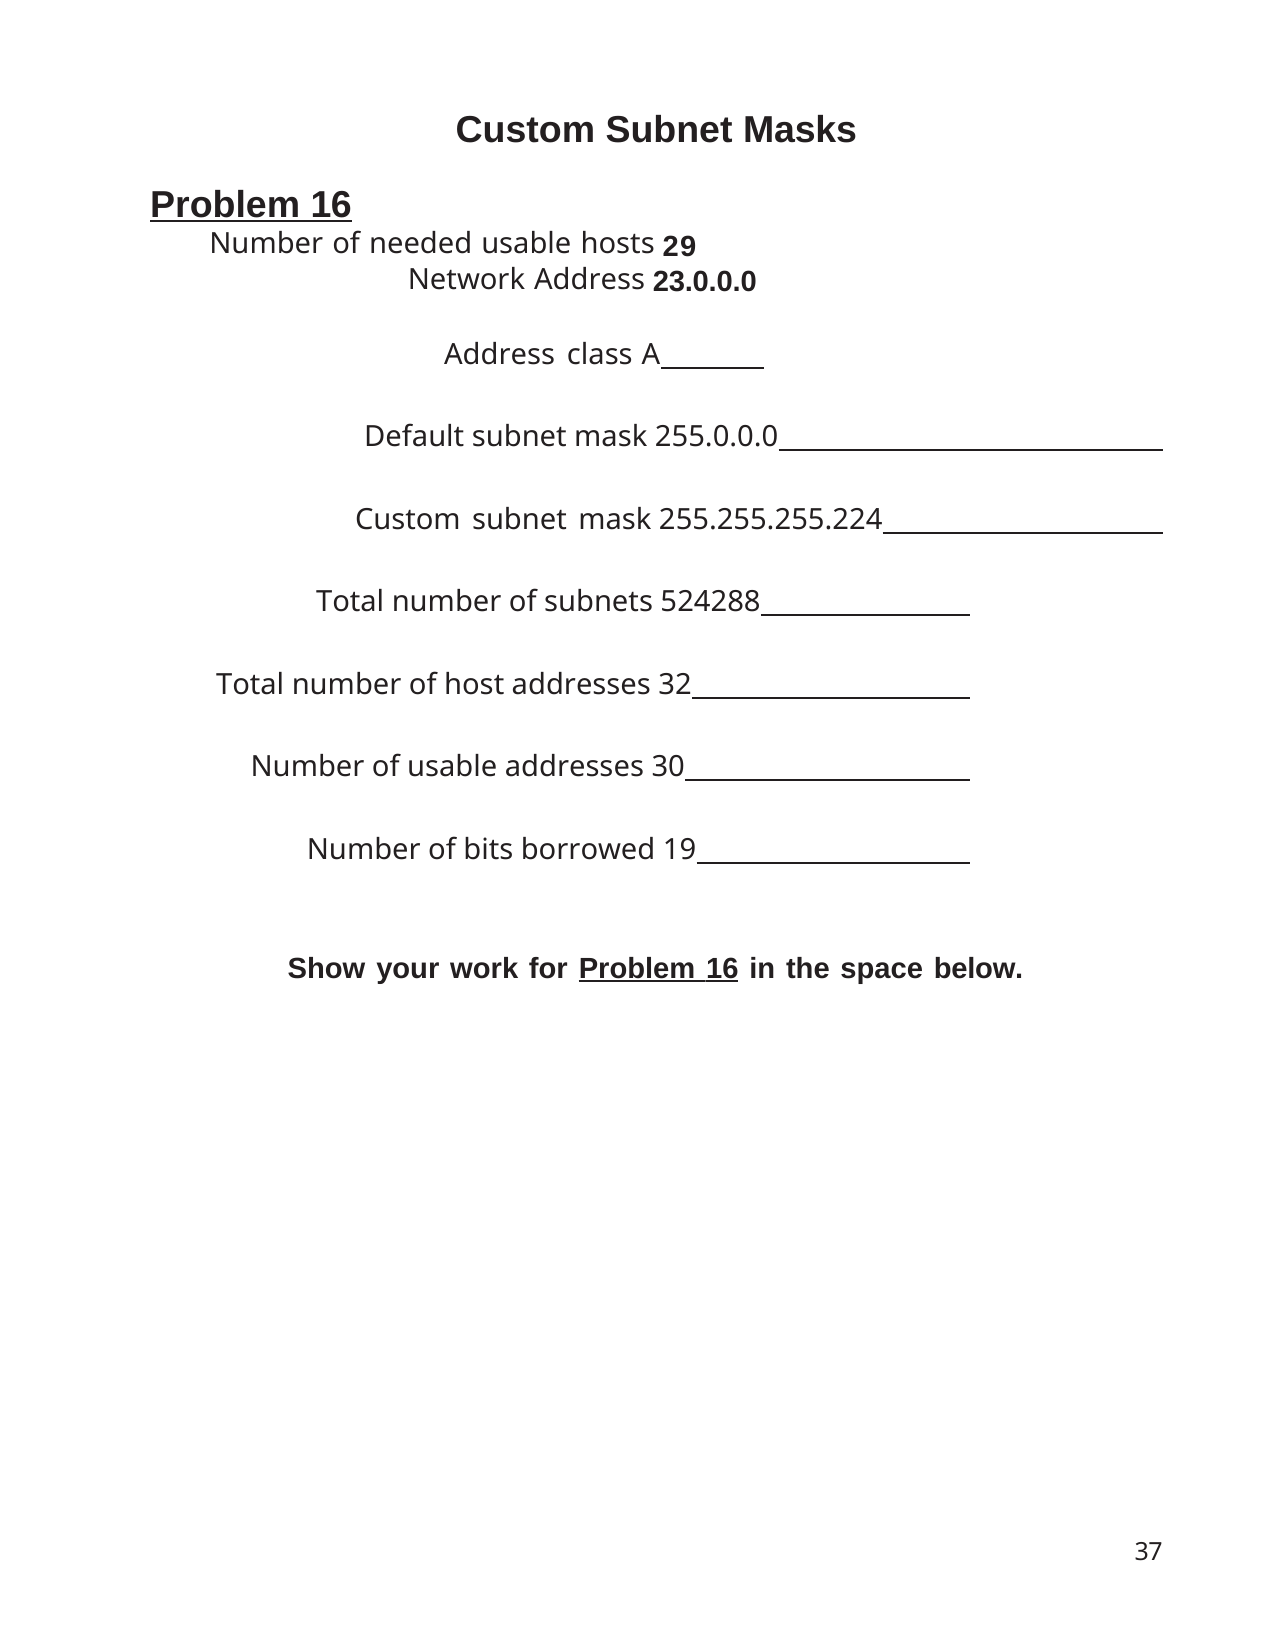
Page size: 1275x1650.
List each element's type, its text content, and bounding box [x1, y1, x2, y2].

text Show your work for Problem 16 in the space below. [287, 951, 1237, 985]
text Network Address 23.0.0.0 [408, 264, 1237, 299]
subtitle Custom Subnet Masks [75, 107, 1237, 150]
text Default subnet mask 255.0.0.0 Custom subnet mask 255.255.255.224 [355, 416, 1163, 538]
text Address class A [0, 333, 1208, 373]
text Problem 16 [150, 182, 1237, 225]
text Number of needed usable hosts 29 [209, 228, 1237, 264]
text Total number of subnets 524288 Total number of host addresses 32 Number of usable addresses 30 Number of bits borrowed 19 [215, 581, 970, 868]
